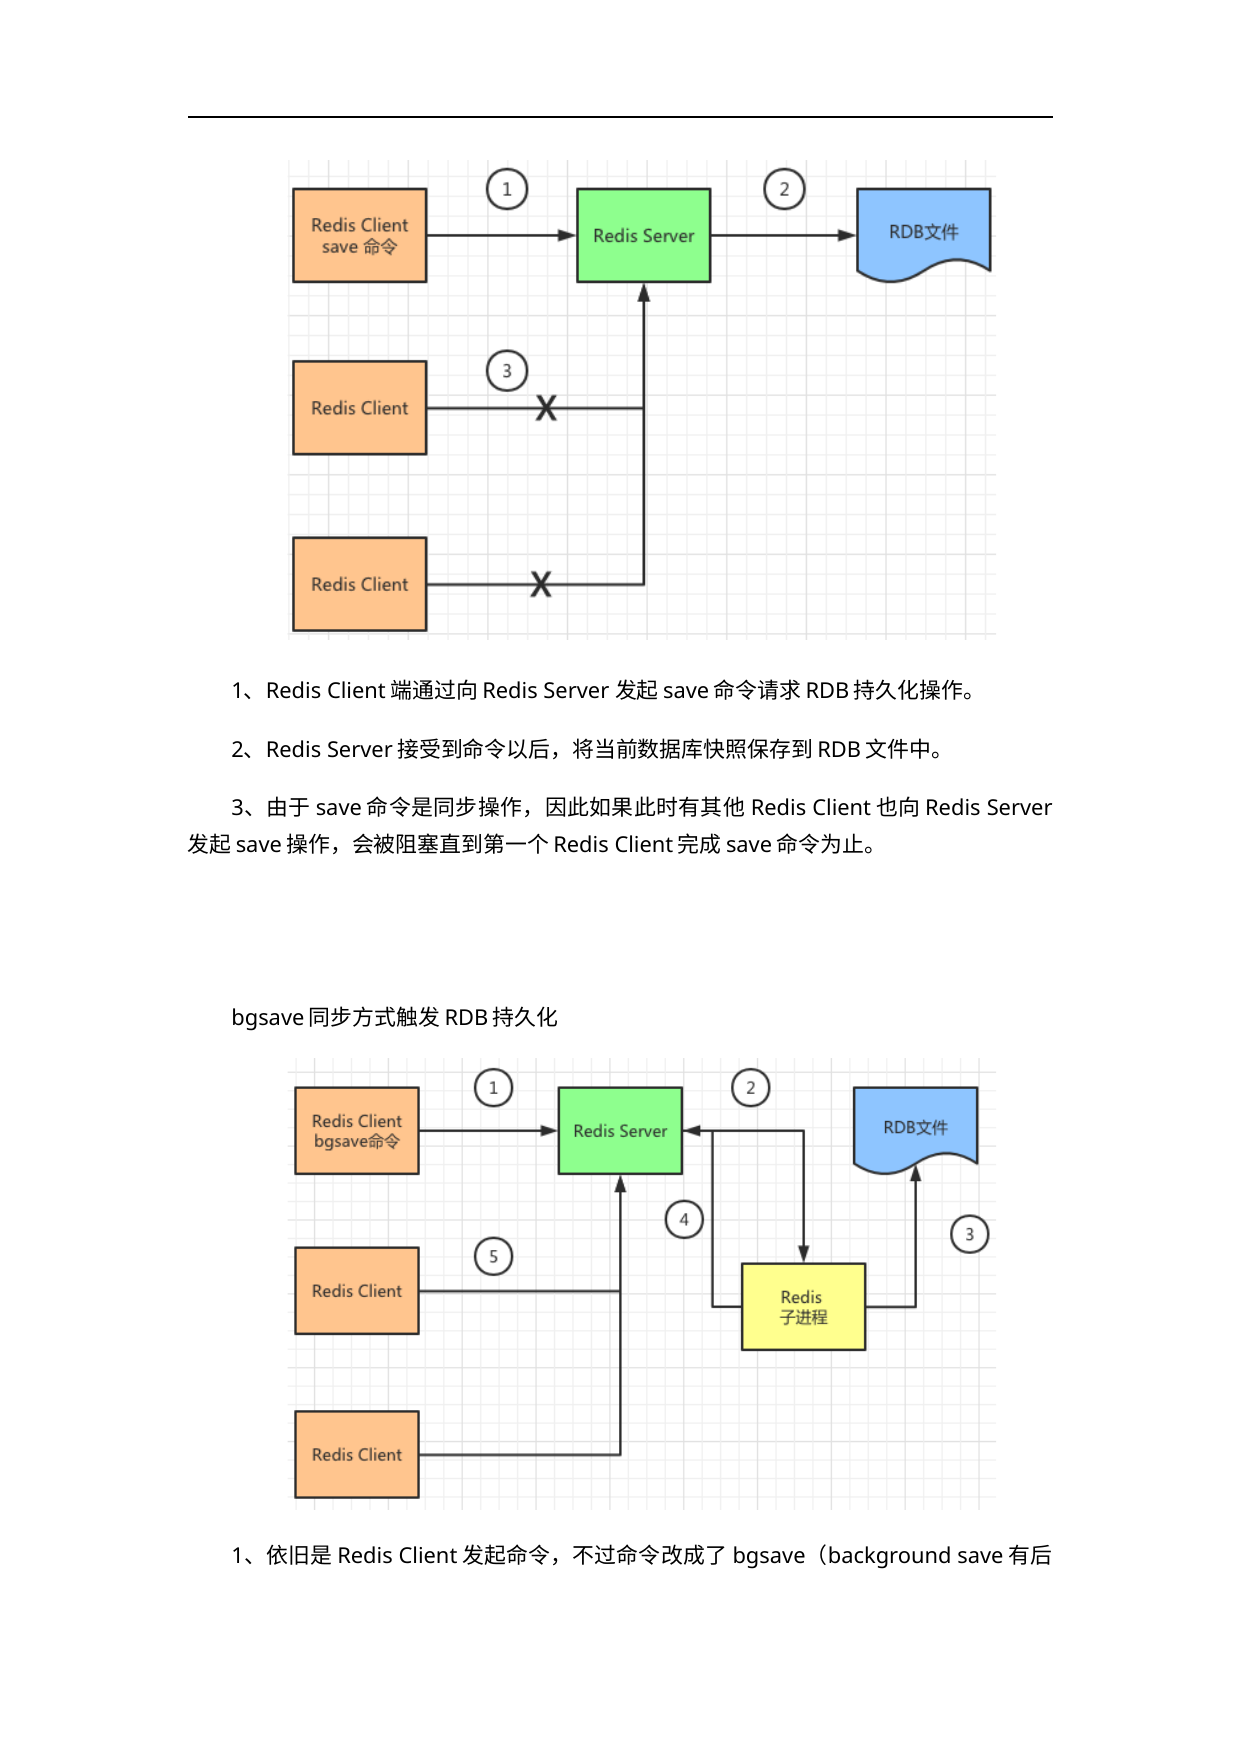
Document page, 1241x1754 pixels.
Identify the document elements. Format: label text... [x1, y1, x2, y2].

text 1、Redis Client端通过向Redis Server 发起save命令请求RDB持久化操作。 [187, 673, 1053, 706]
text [187, 1538, 1053, 1571]
text 2、Redis Server接受到命令以后，将当前数据库快照保存到RDB文件中。 [187, 731, 1053, 764]
picture [287, 160, 997, 640]
text 3、由于save命令是同步操作，因此如果此时有其他Redis Client也向Redis Server发起save操作，会被阻塞直到第一个Redis Client完成save命令为止。 [187, 789, 1053, 859]
picture [287, 1058, 997, 1510]
text bgsave同步方式触发RDB持久化 [187, 1000, 1053, 1032]
